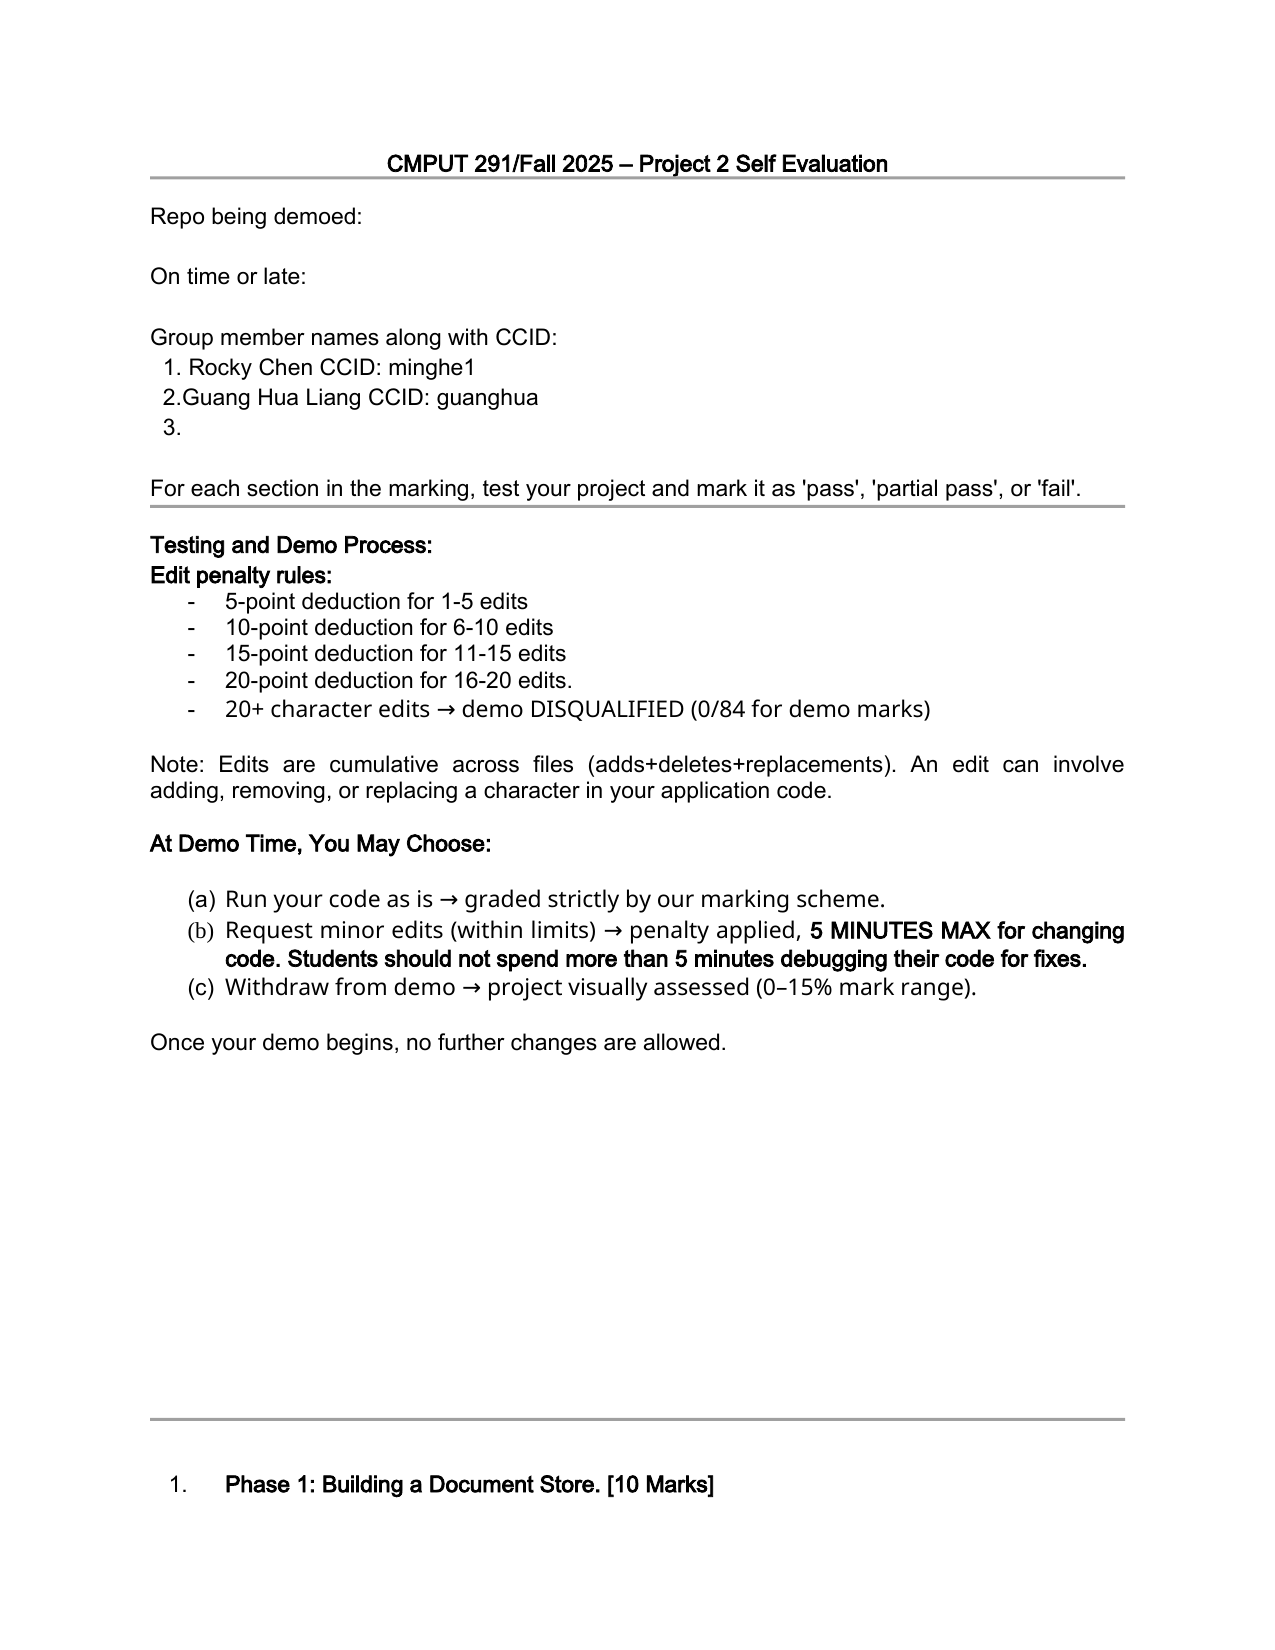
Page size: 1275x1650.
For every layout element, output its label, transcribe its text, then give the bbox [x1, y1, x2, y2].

list 10-point deduction for 6-10 edits [187, 614, 1125, 640]
list Run your code as is → graded strictly by our marking scheme. [187, 882, 1125, 914]
list 20+ character edits → demo DISQUALIFIED (0/84 for demo marks) [187, 693, 1125, 724]
text At Demo Time, You May Choose: [150, 830, 1125, 856]
list Withdraw from demo → project visually assessed (0–15% mark range). [187, 971, 1125, 1003]
text Note: Edits are cumulative across files (adds+deletes+replacements). An edit can involve adding, removing, or replacing a character in your application code. [150, 751, 1125, 803]
list 20-point deduction for 16-20 edits. [187, 667, 1125, 693]
text Testing and Demo Process: [150, 531, 1125, 557]
text Once your demo begins, no further changes are allowed. [150, 1029, 1125, 1055]
list Request minor edits (within limits) → penalty applied, 5 MINUTES MAX for changing code. Students should not spend more than 5 minutes debugging their code for fixes. [187, 914, 1125, 971]
text Group member names along with CCID: [150, 323, 1125, 350]
text For each section in the marking, test your project and mark it as 'pass', 'partial pass', or 'fail'. [150, 474, 1125, 501]
list 5-point deduction for 1-5 edits [187, 588, 1125, 614]
list 15-point deduction for 11-15 edits [187, 640, 1125, 667]
list Phase 1: Building a Document Store. [10 Marks] [187, 1471, 1125, 1497]
text 2.Guang Hua Liang CCID: guanghua [150, 384, 1125, 410]
text CMPUT 291/Fall 2025 – Project 2 Self Evaluation [150, 150, 1125, 176]
text Repo being demoed: [150, 203, 1125, 229]
text Edit penalty rules: [150, 561, 1125, 588]
text On time or late: [150, 263, 1125, 289]
text 3. [150, 414, 1125, 441]
text 1. Rocky Chen CCID: minghe1 [150, 354, 1125, 380]
